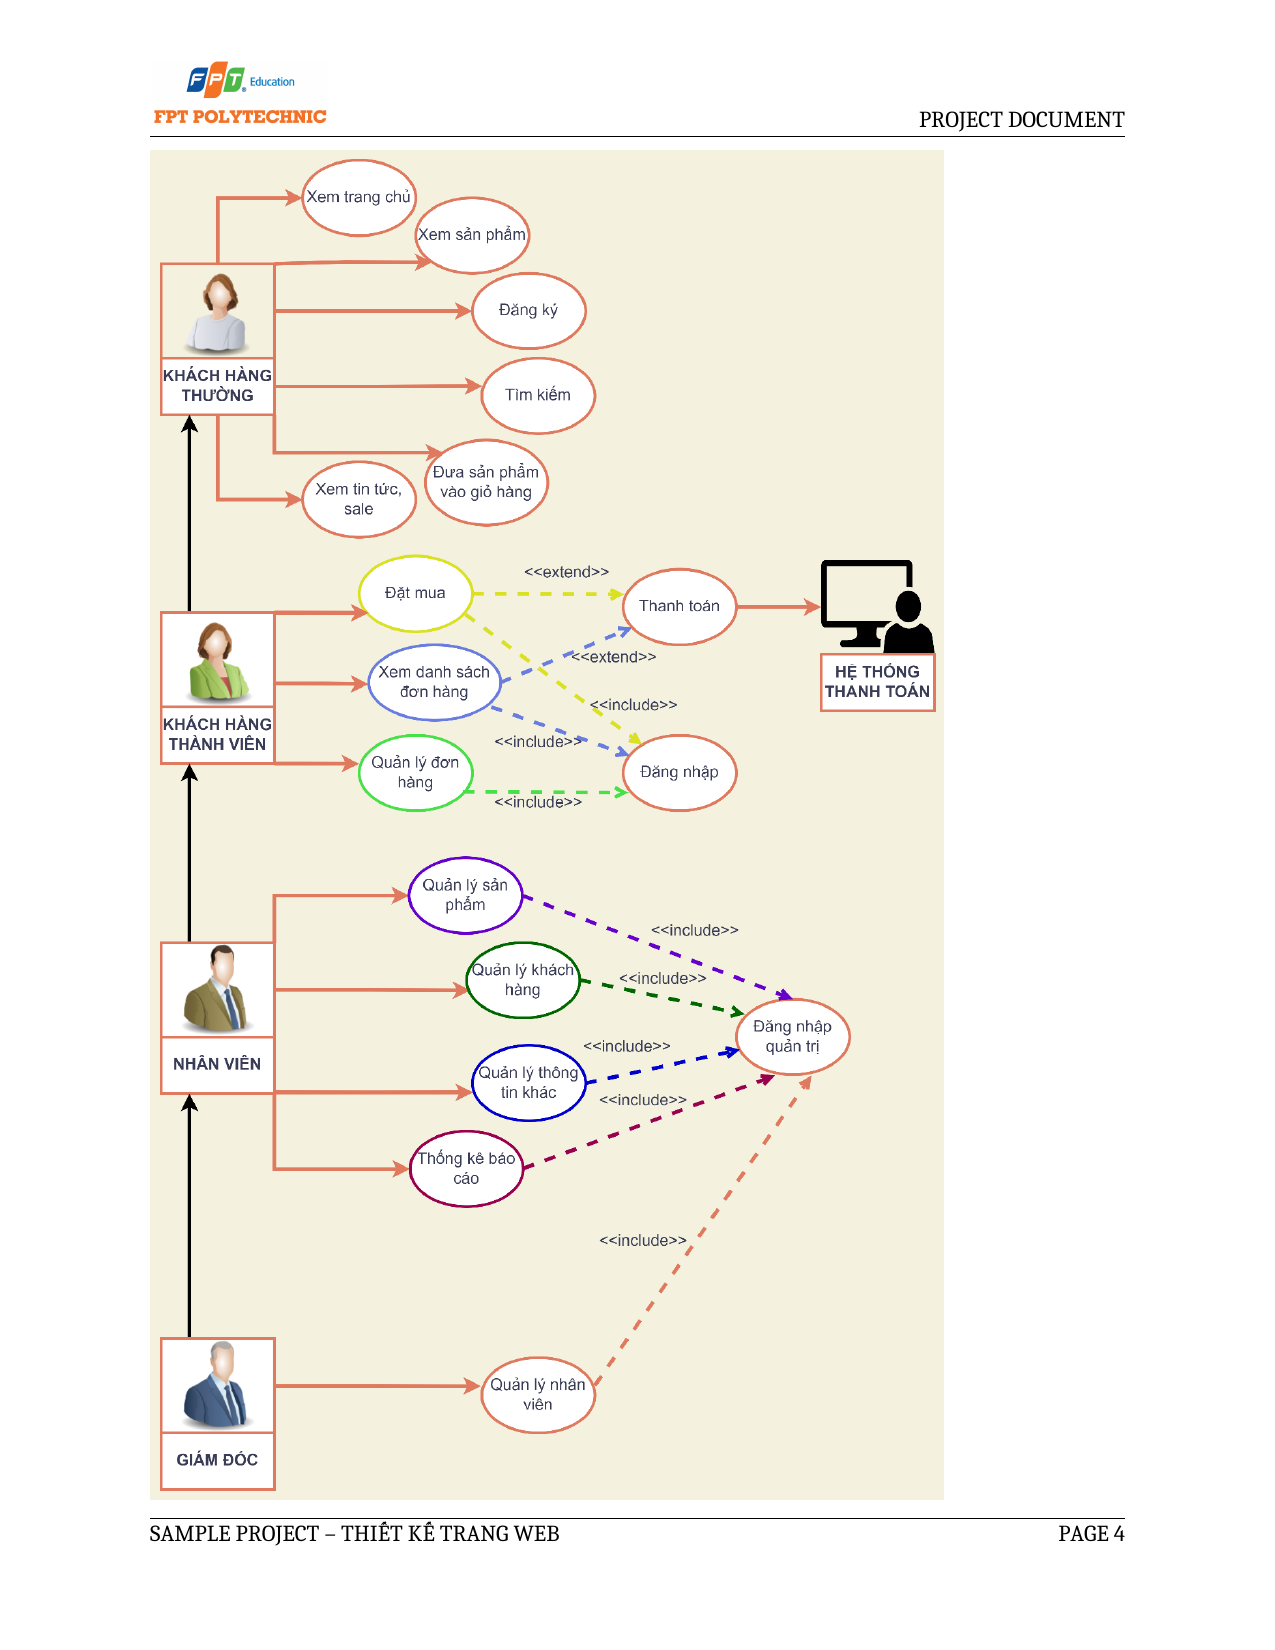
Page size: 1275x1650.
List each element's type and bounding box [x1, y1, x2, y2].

picture [150, 150, 944, 1500]
picture [150, 59, 329, 128]
